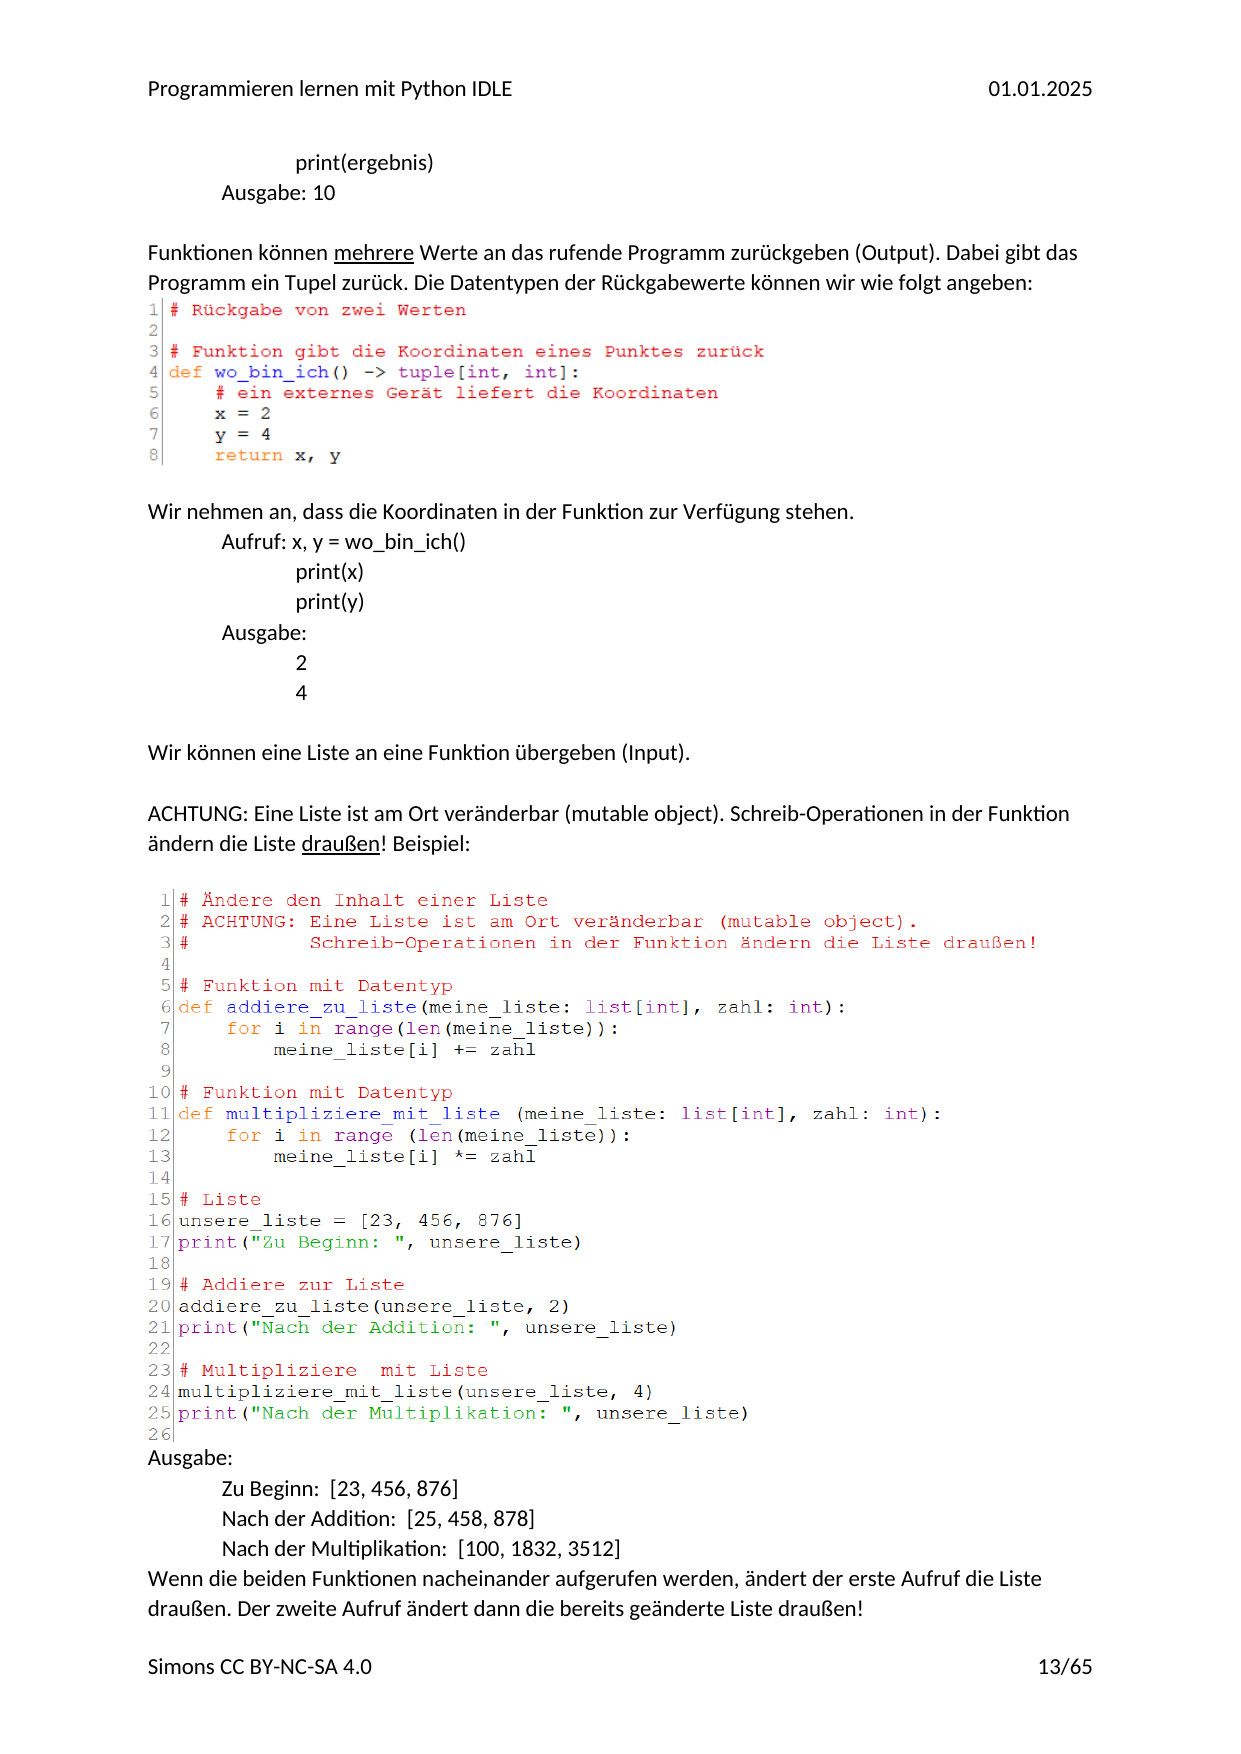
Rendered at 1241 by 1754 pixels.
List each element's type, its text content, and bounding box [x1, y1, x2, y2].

text ACHTUNG: Eine Liste ist am Ort veränderbar (mutable object). Schreib-Operationen in der Funktion ändern die Liste draußen! Beispiel: [148, 799, 1092, 857]
text Funktionen können mehrere Werte an das rufende Programm zurückgeben (Output). Dabei gibt das Programm ein Tupel zurück. Die Datentypen der Rückgabewerte können wir wie folgt angeben: [148, 238, 1092, 297]
text Nach der Multiplikation: [100, 1832, 3512] [222, 1534, 1092, 1562]
text Nach der Addition: [25, 458, 878] [222, 1504, 1092, 1532]
text Aufruf: x, y = wo_bin_ich() [148, 527, 1092, 555]
text Wir nehmen an, dass die Koordinaten in der Funktion zur Verfügung stehen. [148, 497, 1092, 525]
text Wenn die beiden Funktionen nacheinander aufgerufen werden, ändert der erste Aufruf die Liste draußen. Der zweite Aufruf ändert dann die bereits geänderte Liste draußen! [148, 1564, 1092, 1622]
text print(x) [148, 557, 1092, 585]
text Wir können eine Liste an eine Funktion übergeben (Input). [148, 738, 1092, 767]
picture [147, 298, 785, 465]
text 4 [148, 678, 1092, 706]
text print(ergebnis) [221, 148, 1092, 176]
text Ausgabe: 10 [148, 178, 1092, 206]
text Zu Beginn: [23, 456, 876] [222, 1474, 1092, 1502]
picture [147, 889, 1093, 1442]
text print(y) [148, 587, 1092, 616]
text Ausgabe: [148, 1443, 1092, 1471]
text 2 [148, 648, 1092, 676]
text Ausgabe: [148, 618, 1092, 646]
